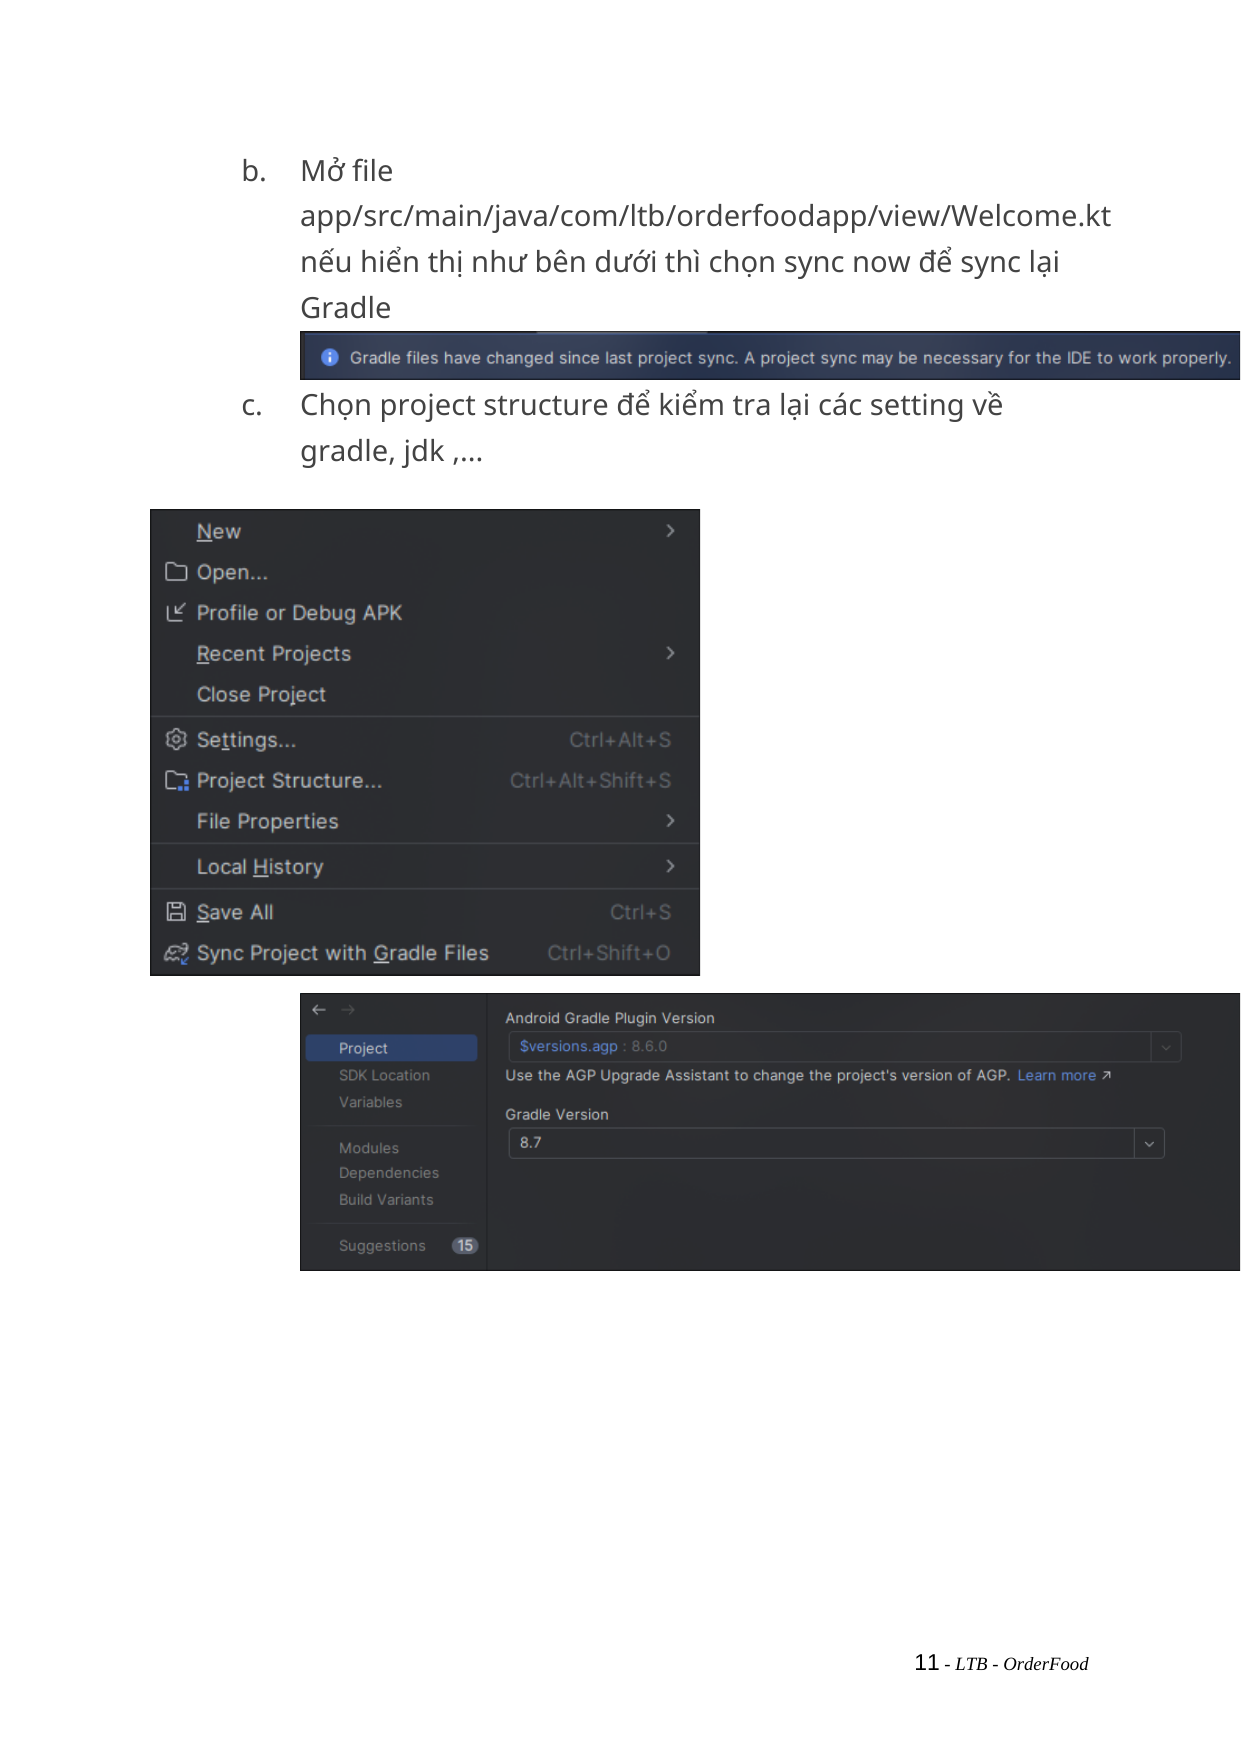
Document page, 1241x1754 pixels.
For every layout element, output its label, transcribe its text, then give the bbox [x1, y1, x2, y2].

picture [150, 509, 700, 976]
subtitle Mở file app/src/main/java/com/ltb/orderfoodapp/view/Welcome.kt nếu hiển thị như bên dưới thì chọn sync now để sync lại Gradle [241, 150, 1124, 379]
picture [300, 331, 1241, 380]
picture [300, 993, 1241, 1271]
